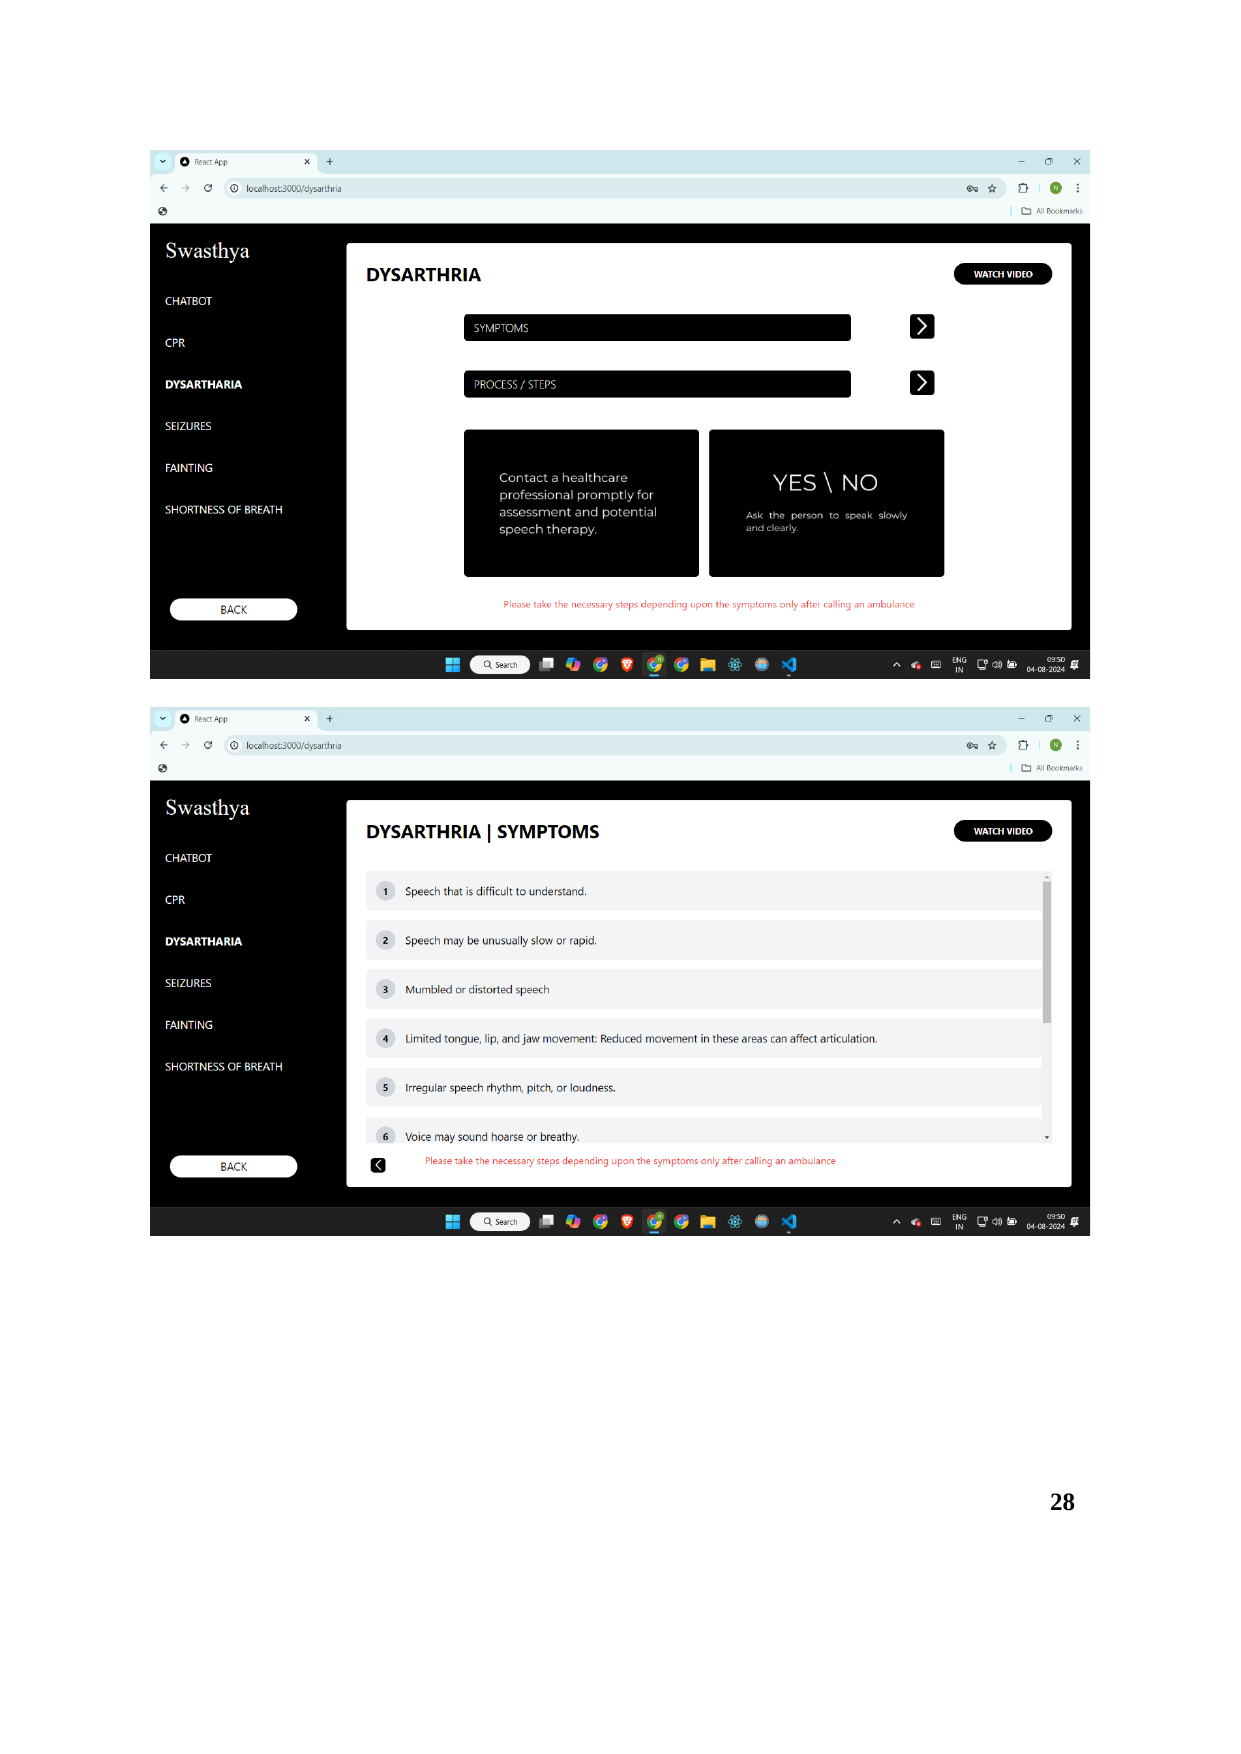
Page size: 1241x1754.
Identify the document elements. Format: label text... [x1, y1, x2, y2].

picture [150, 707, 1091, 1236]
picture [150, 150, 1091, 679]
text 28 [150, 1487, 1090, 1515]
